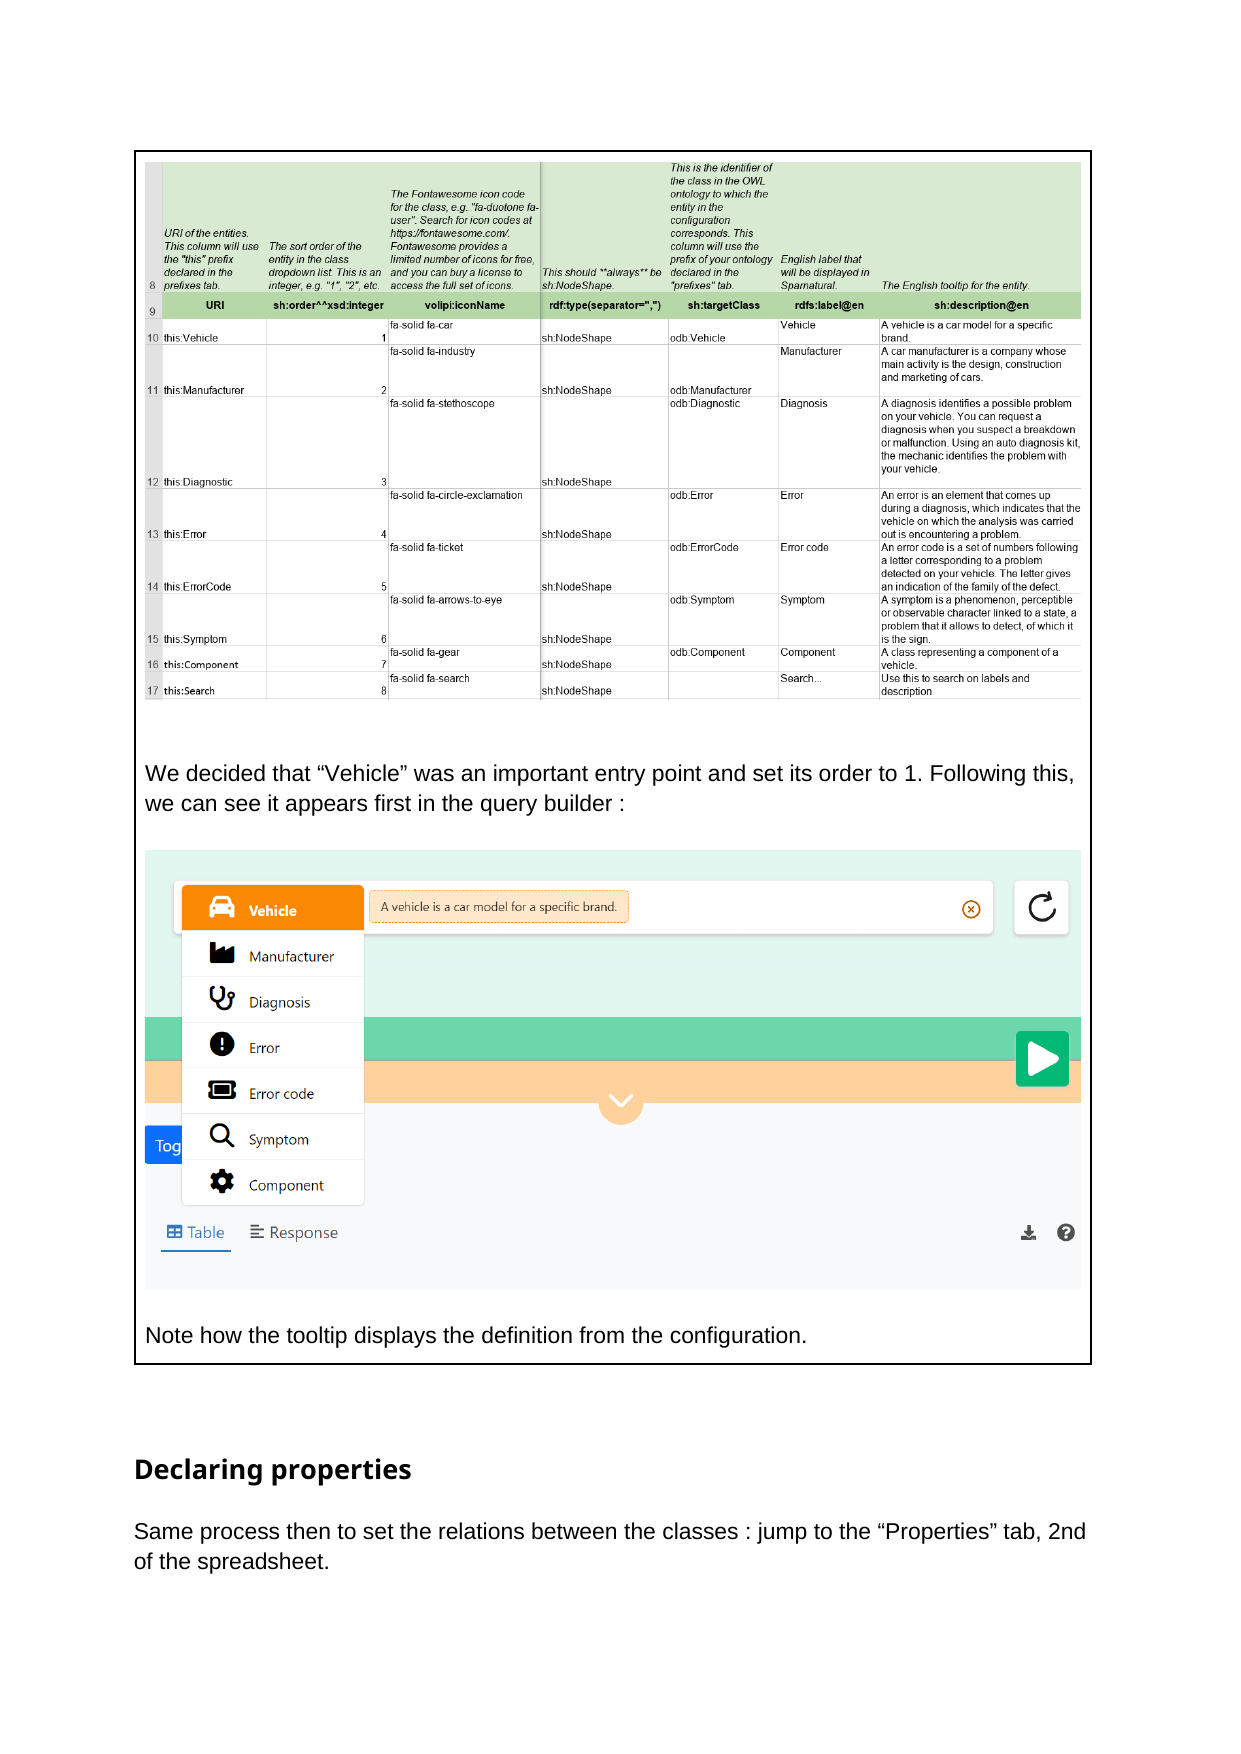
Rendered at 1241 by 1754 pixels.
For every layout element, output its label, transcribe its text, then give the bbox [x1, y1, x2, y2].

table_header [136, 152, 1090, 1363]
picture [144, 850, 1081, 1289]
subtitle Declaring properties [133, 1450, 1090, 1487]
text Same process then to set the relations between the classes : jump to the “Properties” tab, 2nd of the spreadsheet. [133, 1518, 1090, 1574]
picture [144, 162, 1081, 700]
